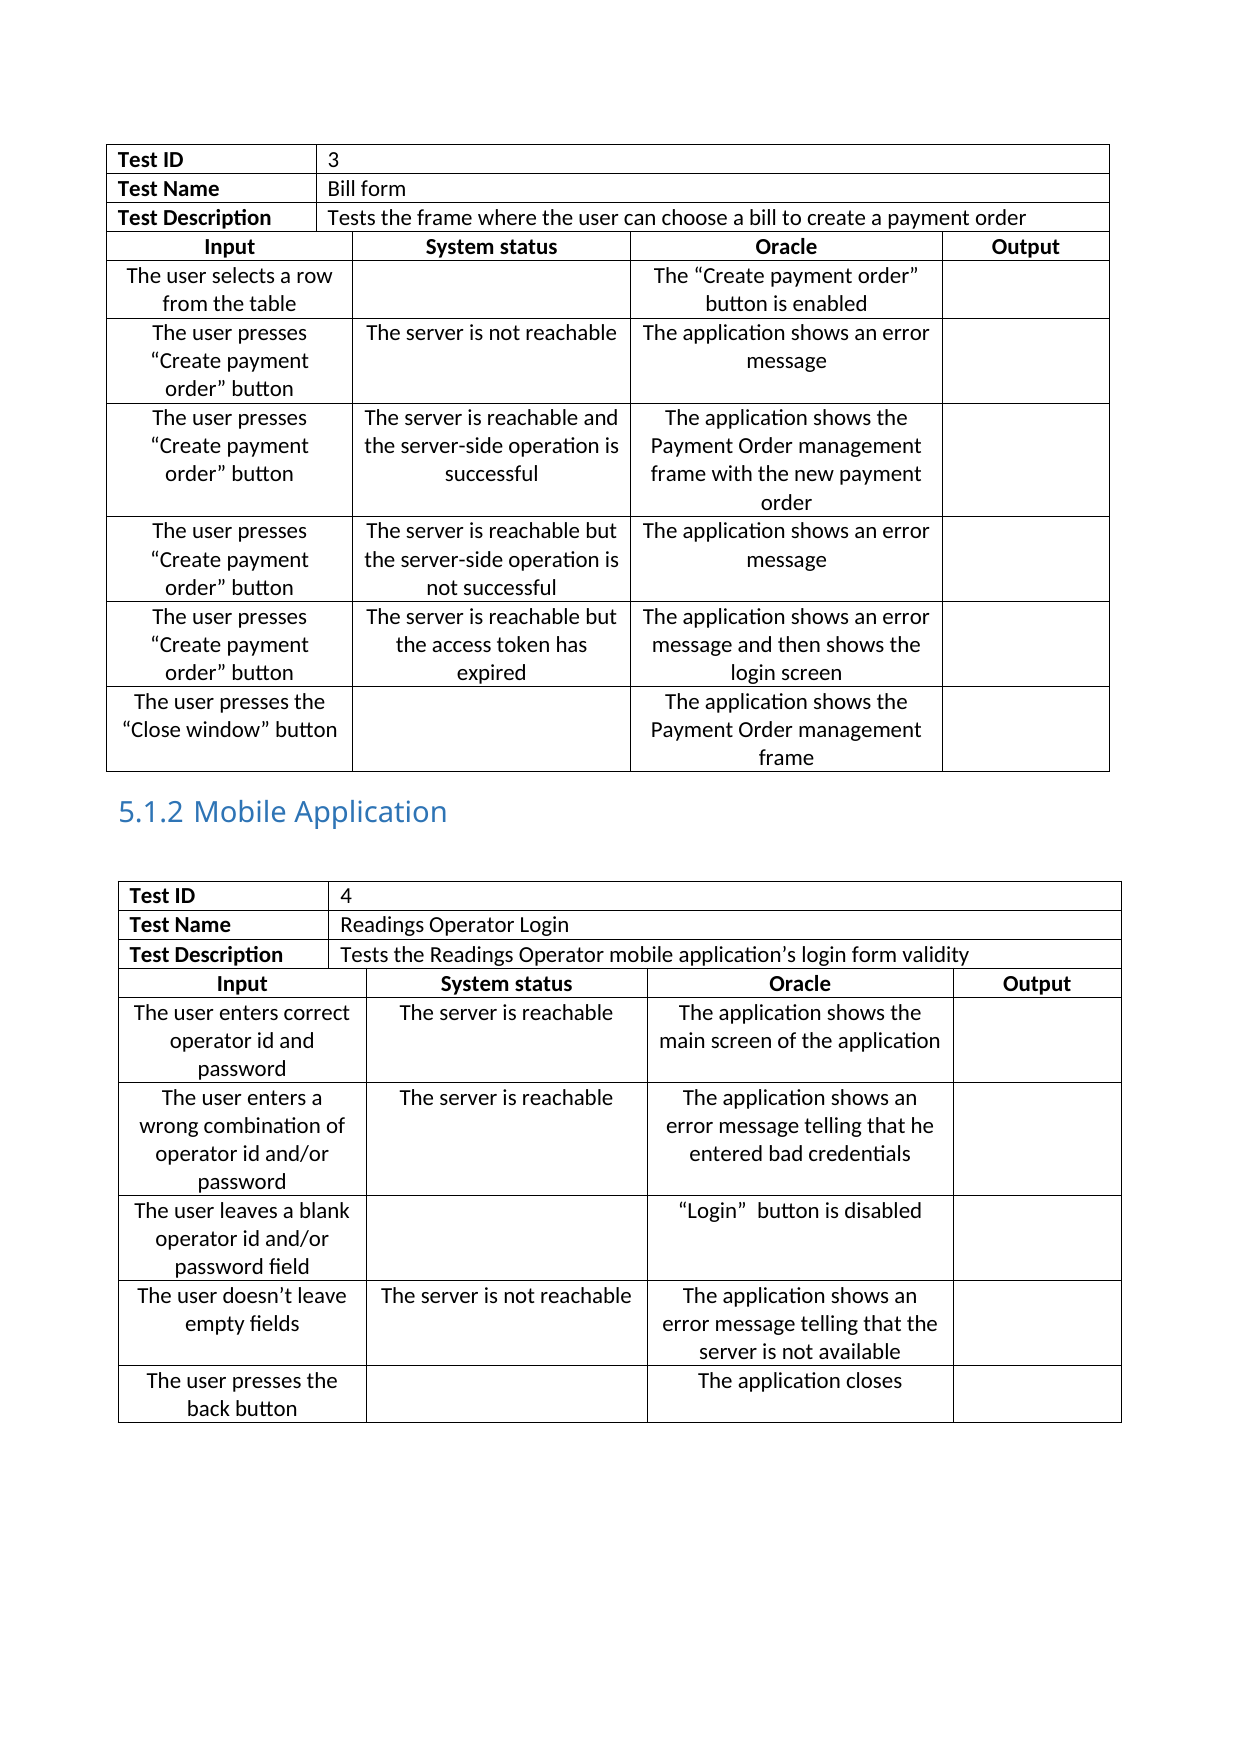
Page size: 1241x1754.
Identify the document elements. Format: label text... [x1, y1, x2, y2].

table_header 4 [329, 882, 1121, 909]
table_cell The server is reachable [367, 998, 647, 1082]
table_cell Output [943, 232, 1109, 260]
table_cell [954, 998, 1121, 1082]
table_cell [954, 1196, 1121, 1280]
table_cell The application shows an error message [631, 319, 942, 402]
table_cell [353, 261, 630, 317]
table_cell The application shows an error message telling that the server is not available [648, 1281, 953, 1365]
table_cell Input [107, 232, 352, 260]
table_cell Test Description [119, 940, 328, 968]
table_cell Test Description [107, 203, 316, 231]
subtitle Mobile Application [118, 791, 1122, 831]
table_header Test ID [119, 882, 328, 909]
table_cell The server is not reachable [353, 319, 630, 402]
table_cell [367, 1366, 647, 1422]
table_cell The application shows the Payment Order management frame [631, 687, 942, 771]
table_cell The user selects a row from the table [107, 261, 352, 317]
table_cell Test Name [119, 911, 328, 939]
table_cell The “Create payment order” button is enabled [631, 261, 942, 317]
table_cell [943, 404, 1109, 516]
table_cell [943, 319, 1109, 402]
table_cell The server is not reachable [367, 1281, 647, 1365]
table_cell System status [367, 969, 647, 997]
table_cell The user presses the back button [119, 1366, 366, 1422]
table_cell The user presses “Create payment order” button [107, 319, 352, 402]
table_cell [353, 687, 630, 771]
table_cell Readings Operator Login [329, 911, 1121, 939]
table_cell [943, 517, 1109, 601]
table_cell [943, 602, 1109, 686]
table_cell The user enters a wrong combination of operator id and/or password [119, 1083, 366, 1195]
table_cell Tests the frame where the user can choose a bill to create a payment order [317, 203, 1109, 231]
table_cell Oracle [648, 969, 953, 997]
table_cell [367, 1196, 647, 1280]
table_cell The application shows the main screen of the application [648, 998, 953, 1082]
table_cell The server is reachable and the server-side operation is successful [353, 404, 630, 516]
table_cell Test Name [107, 174, 316, 202]
table_cell Tests the Readings Operator mobile application’s login form validity [329, 940, 1121, 968]
table_cell The user doesn’t leave empty fields [119, 1281, 366, 1365]
table_cell The user presses the “Close window” button [107, 687, 352, 771]
table_cell Output [954, 969, 1121, 997]
table_cell [954, 1281, 1121, 1365]
table_cell The application shows an error message telling that he entered bad credentials [648, 1083, 953, 1195]
table_cell The server is reachable [367, 1083, 647, 1195]
table_header Test ID [107, 145, 316, 173]
table_header 3 [317, 145, 1109, 173]
table_cell The application closes [648, 1366, 953, 1422]
table_cell System status [353, 232, 630, 260]
table_cell [943, 261, 1109, 317]
table_cell The user enters correct operator id and password [119, 998, 366, 1082]
table_cell “Login” button is disabled [648, 1196, 953, 1280]
table_cell [954, 1366, 1121, 1422]
table_cell The user presses “Create payment order” button [107, 404, 352, 516]
table_cell The application shows an error message and then shows the login screen [631, 602, 942, 686]
table_cell The server is reachable but the access token has expired [353, 602, 630, 686]
table_cell The user leaves a blank operator id and/or password field [119, 1196, 366, 1280]
table_cell Input [119, 969, 366, 997]
table_cell [954, 1083, 1121, 1195]
table_cell The user presses “Create payment order” button [107, 517, 352, 601]
table_cell The server is reachable but the server-side operation is not successful [353, 517, 630, 601]
table_cell Bill form [317, 174, 1109, 202]
table_cell Oracle [631, 232, 942, 260]
table_cell [943, 687, 1109, 771]
table_cell The application shows an error message [631, 517, 942, 601]
table_cell The application shows the Payment Order management frame with the new payment order [631, 404, 942, 516]
table_cell The user presses “Create payment order” button [107, 602, 352, 686]
